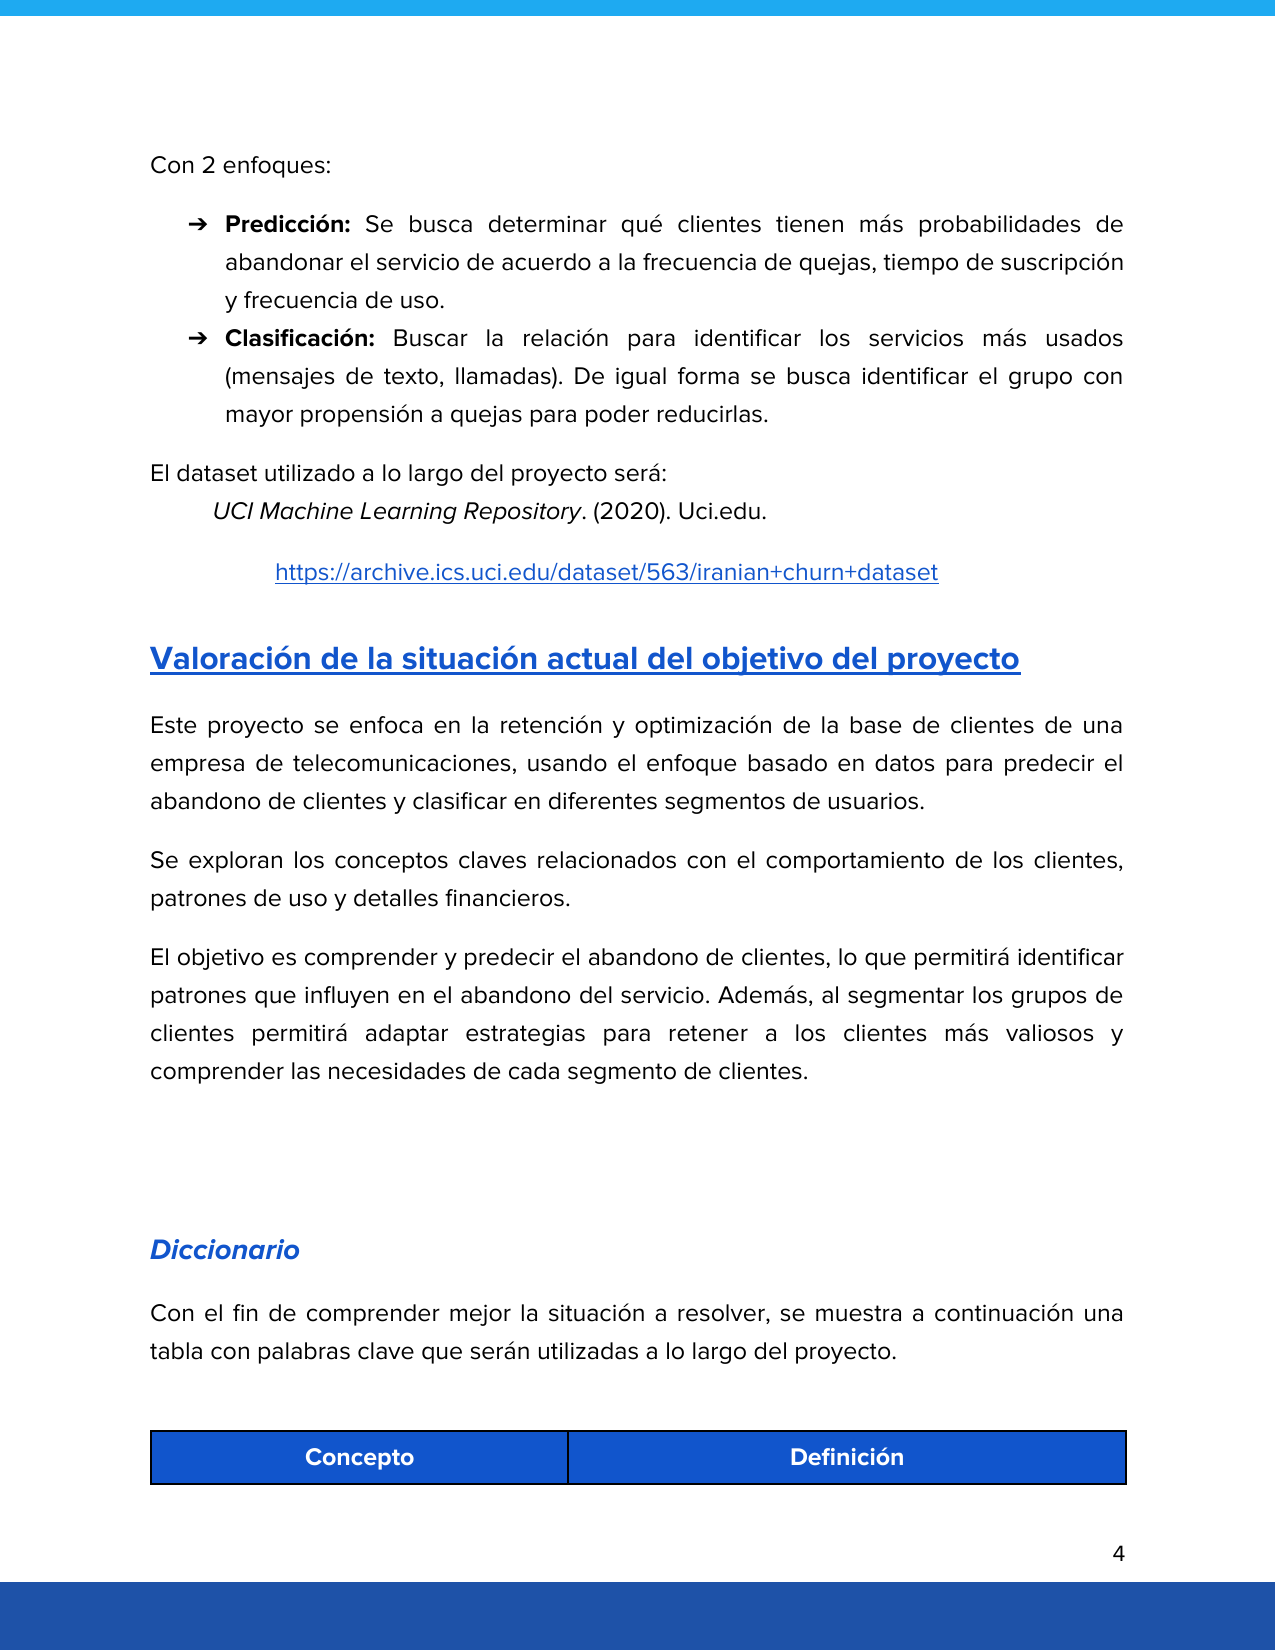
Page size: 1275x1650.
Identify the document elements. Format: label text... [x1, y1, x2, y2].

text Se exploran los conceptos claves relacionados con el comportamiento de los clientes, patrones de uso y detalles financieros. [150, 845, 1125, 914]
text El objetivo es comprender y predecir el abandono de clientes, lo que permitirá identificar patrones que influyen en el abandono del servicio. Además, al segmentar los grupos de clientes permitirá adaptar estrategias para retener a los clientes más valiosos y comprender las necesidades de cada segmento de clientes. [150, 942, 1125, 1087]
text UCI Machine Learning Repository. (2020). Uci.edu. https://archive.ics.uci.edu/dataset/563/iranian+churn+dataset [212, 496, 1125, 588]
picture [0, 1582, 1275, 1650]
table_header Definición [569, 1432, 1125, 1483]
table_header Concepto [152, 1432, 567, 1483]
text Con 2 enfoques: [150, 151, 1125, 181]
text El dataset utilizado a lo largo del proyecto será: [150, 458, 1125, 489]
subtitle Valoración de la situación actual del objetivo del proyecto [150, 639, 1125, 679]
list Predicción: Se busca determinar qué clientes tienen más probabilidades de abandonar el servicio de acuerdo a la frecuencia de quejas, tiempo de suscripción y frecuencia de uso. [187, 209, 1125, 316]
picture [0, 0, 1275, 16]
text Este proyecto se enfoca en la retención y optimización de la base de clientes de una empresa de telecomunicaciones, usando el enfoque basado en datos para predecir el abandono de clientes y clasificar en diferentes segmentos de usuarios. [150, 711, 1125, 817]
text Con el fin de comprender mejor la situación a resolver, se muestra a continuación una tabla con palabras clave que serán utilizadas a lo largo del proyecto. [150, 1298, 1125, 1367]
list Clasificación: Buscar la relación para identificar los servicios más usados (mensajes de texto, llamadas). De igual forma se busca identificar el grupo con mayor propensión a quejas para poder reducirlas. [187, 323, 1125, 430]
subtitle Diccionario [150, 1233, 1125, 1268]
